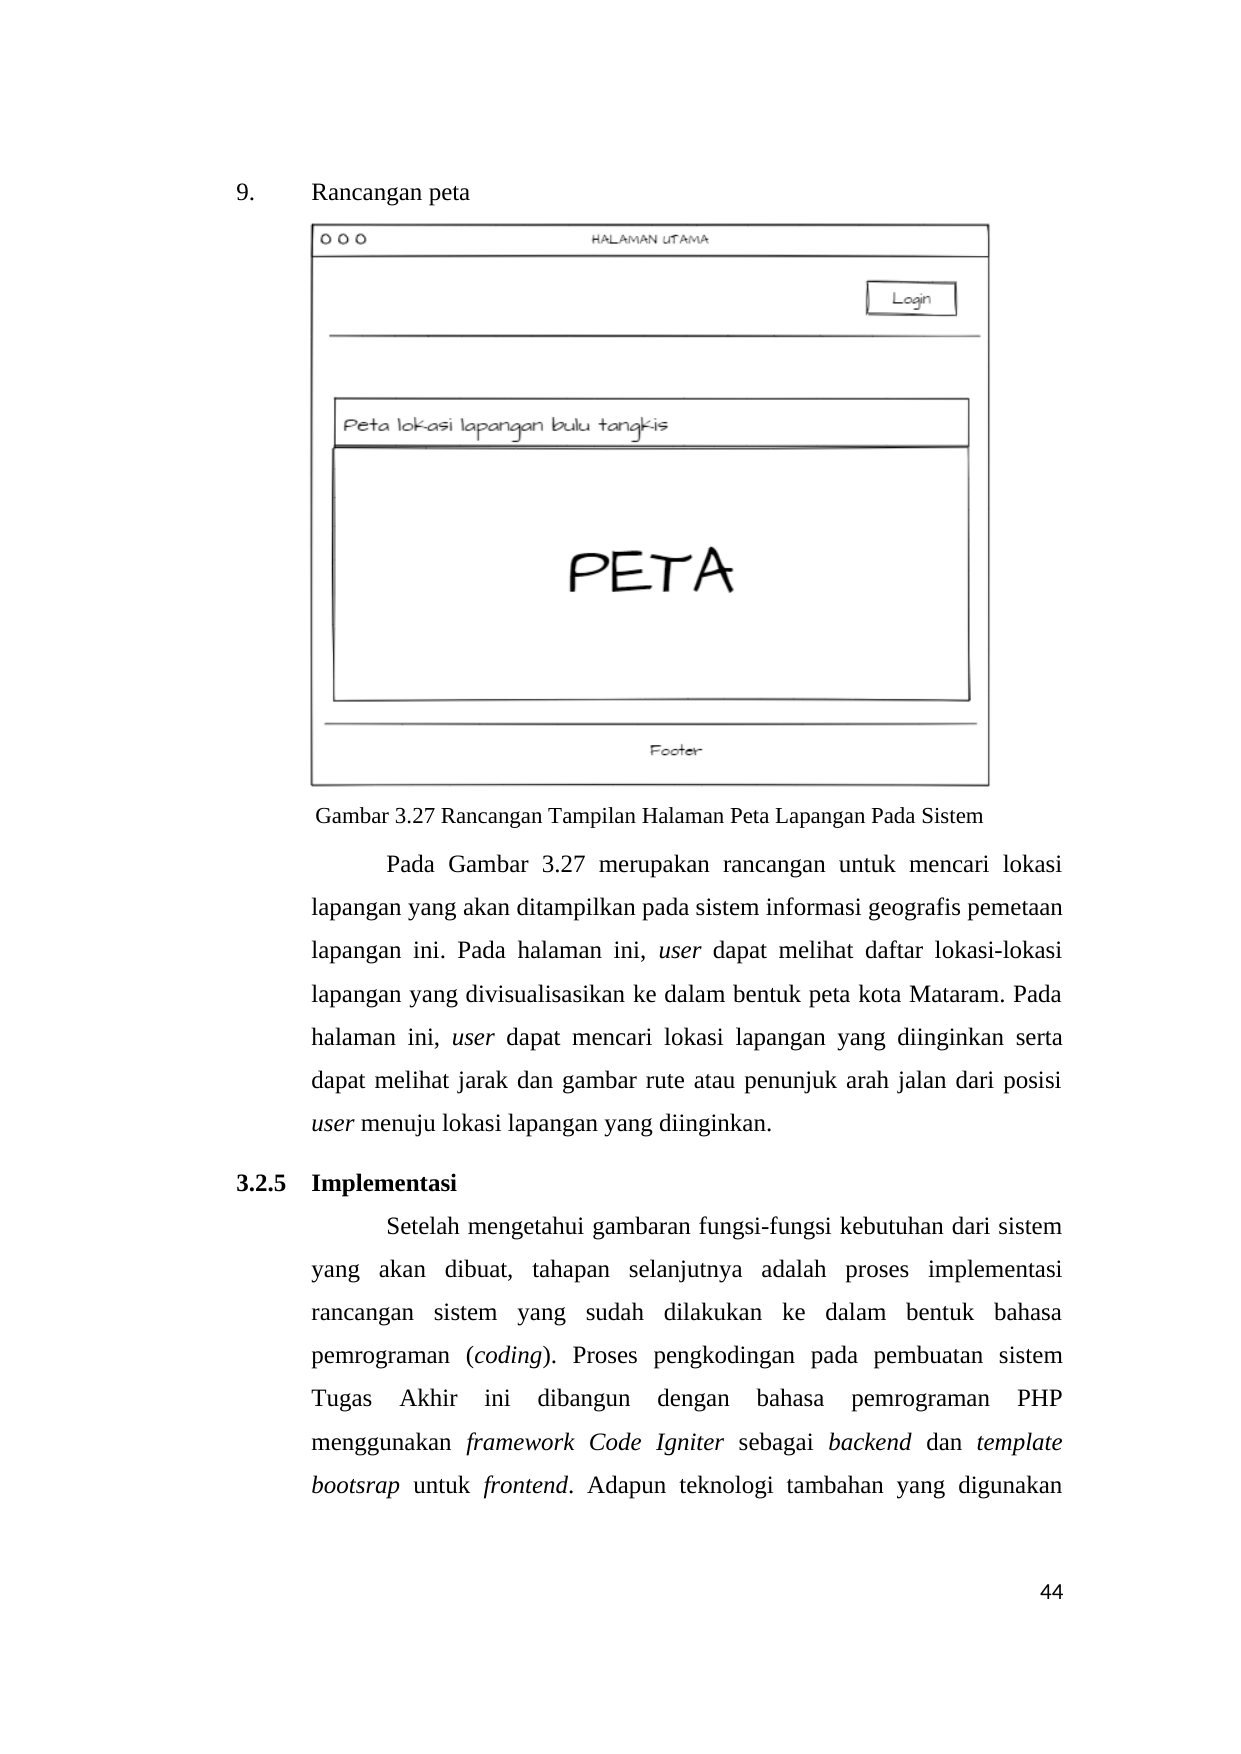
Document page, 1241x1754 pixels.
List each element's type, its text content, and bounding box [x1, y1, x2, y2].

list Rancangan peta [236, 177, 1063, 206]
subtitle Implementasi [236, 1168, 1063, 1197]
text Pada Gambar 3.27 merupakan rancangan untuk mencari lokasi lapangan yang akan ditampilkan pada sistem informasi geografis pemetaan lapangan ini. Pada halaman ini, user dapat melihat daftar lokasi-lokasi lapangan yang divisualisasikan ke dalam bentuk peta kota Mataram. Pada halaman ini, user dapat mencari lokasi lapangan yang diinginkan serta dapat melihat jarak dan gambar rute atau penunjuk arah jalan dari posisi user menuju lokasi lapangan yang diinginkan. [311, 849, 1063, 1137]
text Gambar 3.27 Rancangan Tampilan Halaman Peta Lapangan Pada Sistem [236, 802, 1063, 828]
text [311, 1211, 1063, 1498]
picture [307, 220, 992, 789]
